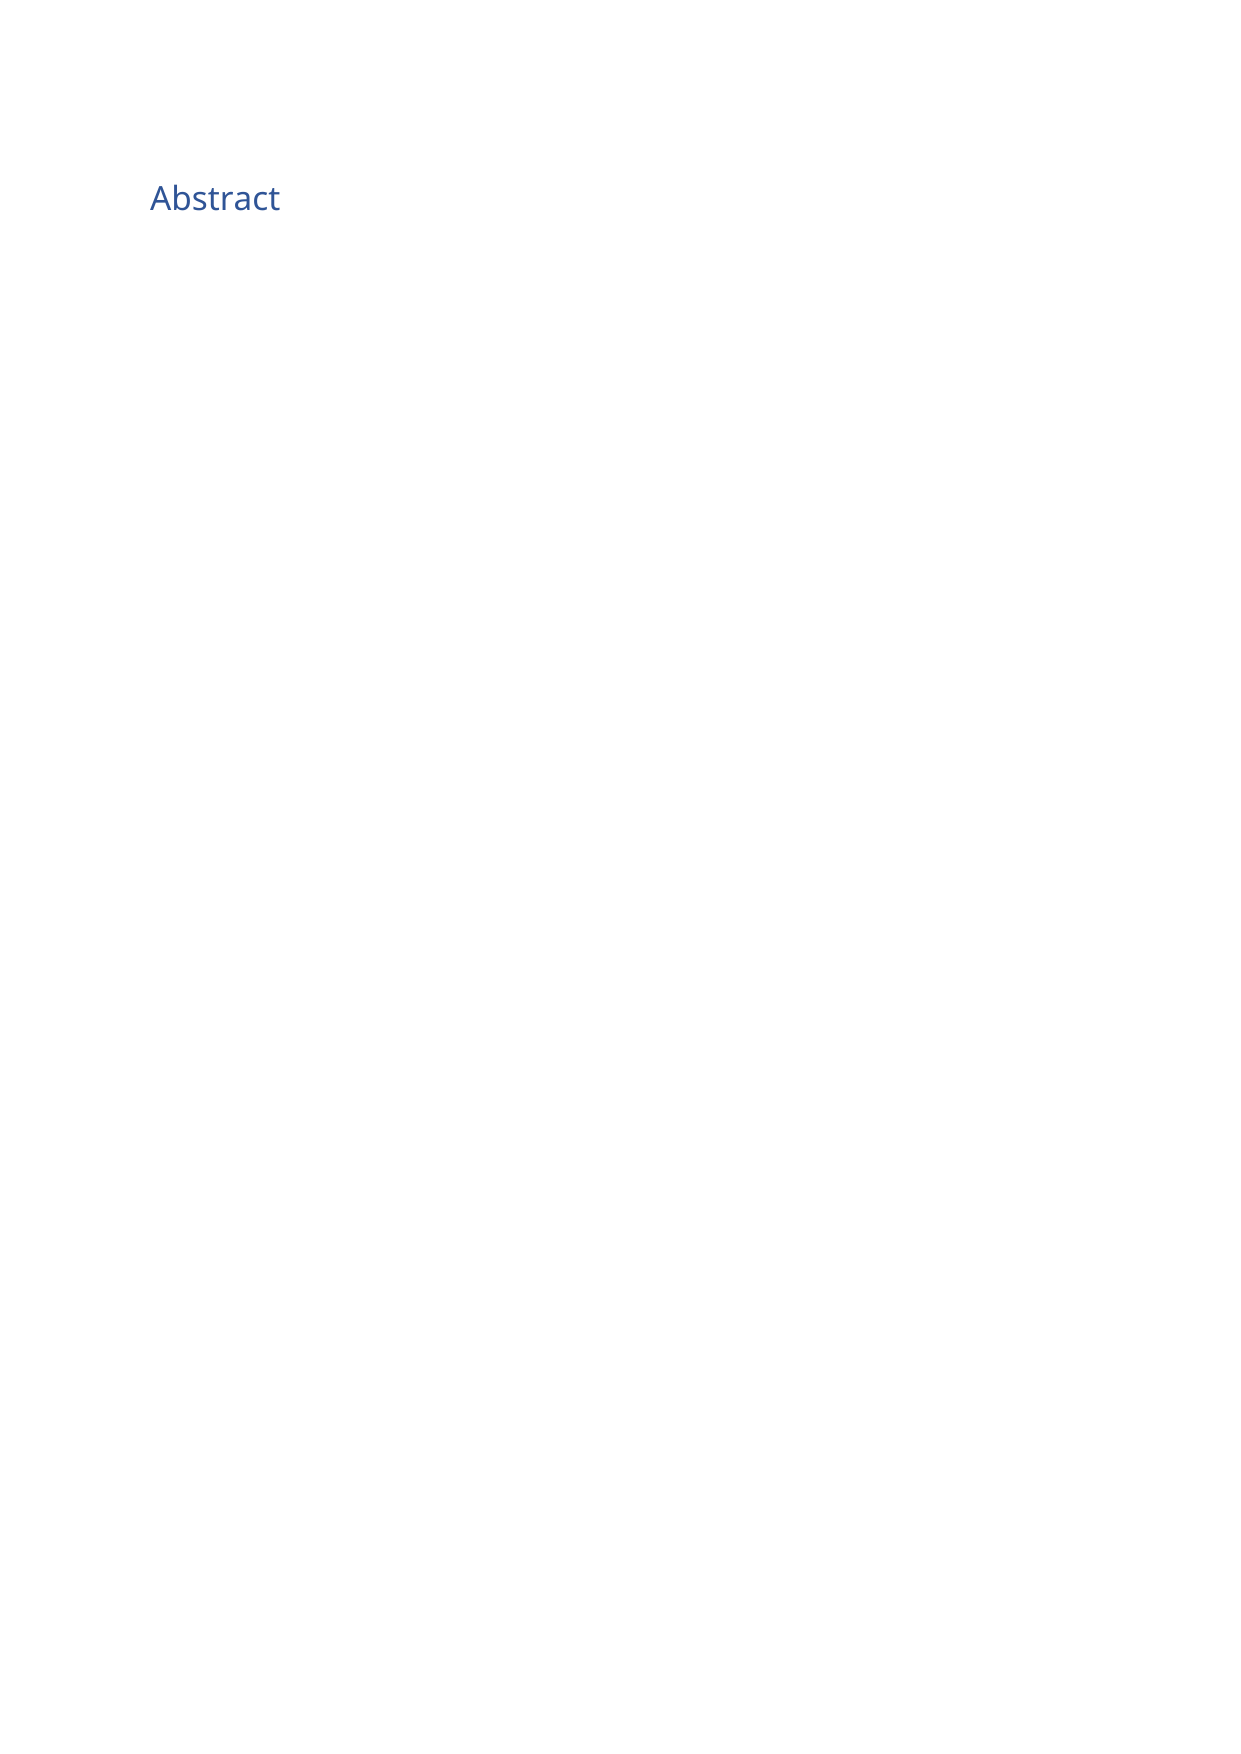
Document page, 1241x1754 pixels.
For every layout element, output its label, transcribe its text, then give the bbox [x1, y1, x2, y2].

subtitle Abstract [150, 175, 1090, 220]
